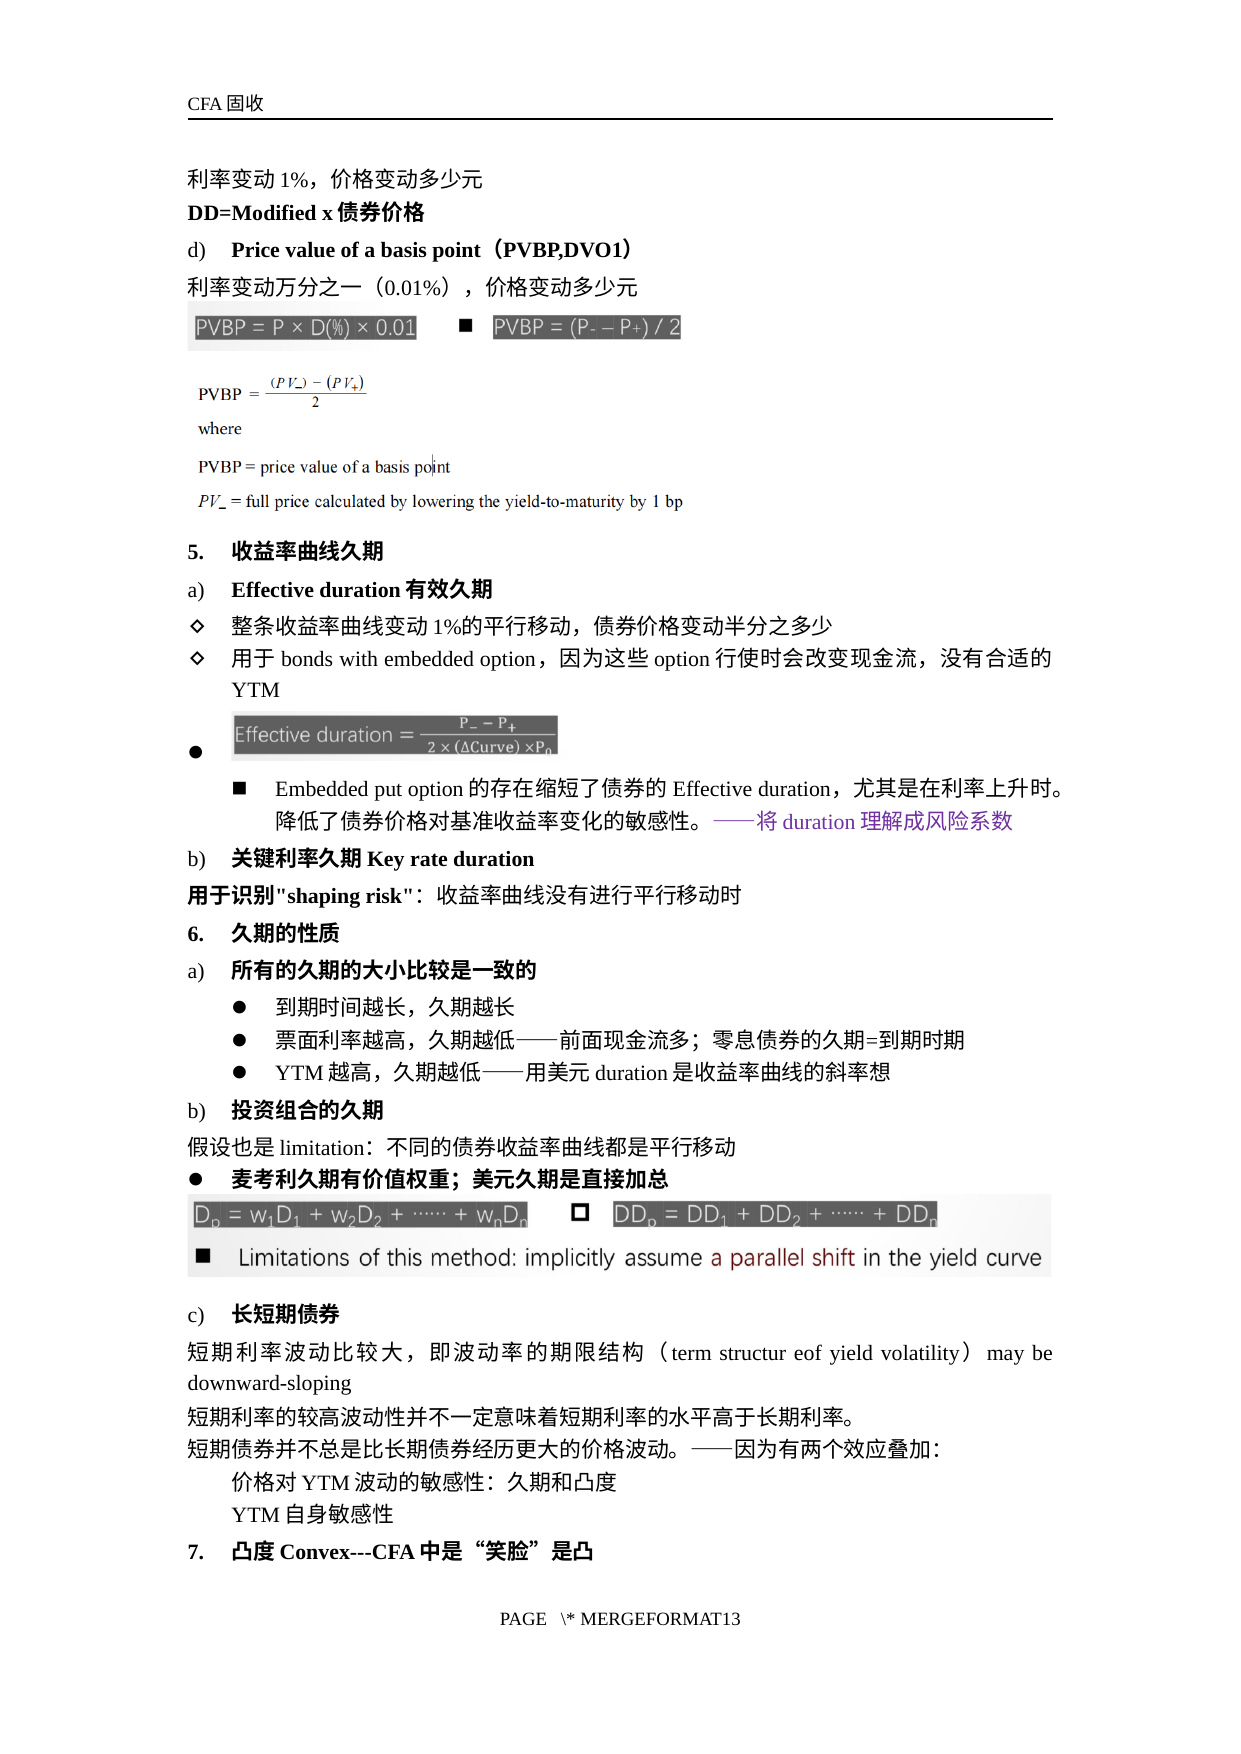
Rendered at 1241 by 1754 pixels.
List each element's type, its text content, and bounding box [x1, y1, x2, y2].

text 短期债券并不总是比长期债券经历更大的价格波动。——因为有两个效应叠加： [187, 1432, 1053, 1464]
text 短期利率波动比较大，即波动率的期限结构（term structur eof yield volatility）may be downward-sloping [187, 1334, 1053, 1399]
list 麦考利久期有价值权重；美元久期是直接加总 [187, 1162, 1053, 1194]
list YTM越高，久期越低——用美元duration是收益率曲线的斜率想 [231, 1055, 1053, 1087]
subtitle 收益率曲线久期 [187, 534, 1053, 566]
subtitle 长短期债券 [187, 1297, 1053, 1329]
picture [187, 301, 690, 351]
picture [231, 711, 567, 761]
subtitle Effective duration有效久期 [187, 571, 1053, 604]
list 票面利率越高，久期越低——前面现金流多；零息债券的久期=到期时期 [231, 1022, 1053, 1055]
subtitle 久期的性质 [187, 915, 1053, 948]
text 短期利率的较高波动性并不一定意味着短期利率的水平高于长期利率。 [187, 1399, 1053, 1432]
text 利率变动1%，价格变动多少元 [187, 162, 1053, 194]
text 利率变动万分之一（0.01%），价格变动多少元 [187, 269, 1053, 302]
picture [187, 1194, 1052, 1277]
text 价格对YTM波动的敏感性：久期和凸度 [187, 1464, 1053, 1497]
subtitle Price value of a basis point（PVBP,DVO1） [187, 232, 1053, 264]
picture [187, 366, 701, 519]
list Embedded put option的存在缩短了债券的Effective duration，尤其是在利率上升时。降低了债券价格对基准收益率变化的敏感性。——将duration理解成风险系数 [231, 771, 1053, 836]
text 假设也是limitation：不同的债券收益率曲线都是平行移动 [187, 1129, 1053, 1162]
list 整条收益率曲线变动1%的平行移动，债券价格变动半分之多少 [187, 608, 1053, 641]
list 到期时间越长，久期越长 [231, 990, 1053, 1022]
list 用于bonds with embedded option，因为这些option行使时会改变现金流，没有合适的YTM [187, 641, 1053, 706]
text 用于识别"shaping risk"：收益率曲线没有进行平行移动时 [187, 878, 1053, 911]
subtitle 所有的久期的大小比较是一致的 [187, 953, 1053, 985]
subtitle 凸度Convex---CFA中是“笑脸”是凸 [187, 1534, 1053, 1566]
subtitle 投资组合的久期 [187, 1092, 1053, 1125]
text YTM自身敏感性 [187, 1497, 1053, 1529]
subtitle 关键利率久期Key rate duration [187, 841, 1053, 873]
text DD=Modified x债券价格 [187, 194, 1053, 227]
